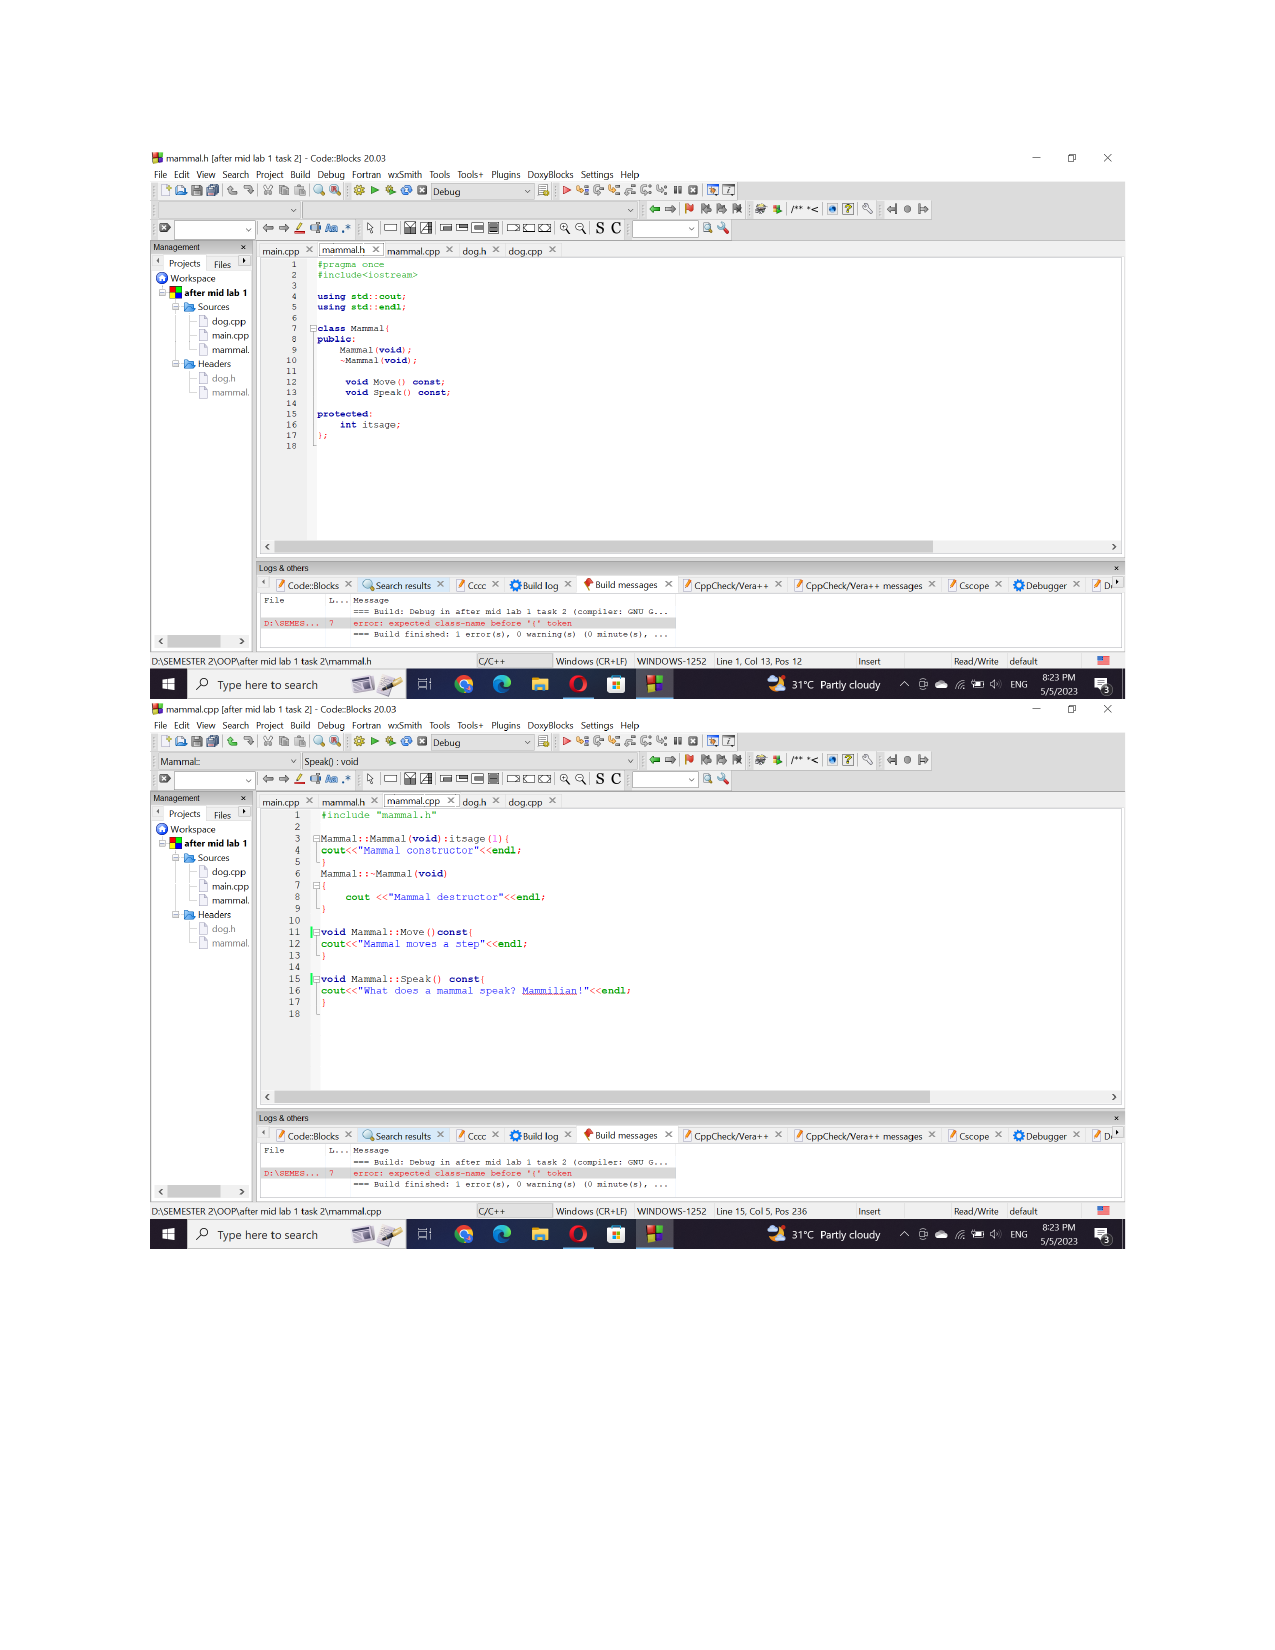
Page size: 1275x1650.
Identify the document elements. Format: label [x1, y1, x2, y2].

picture [150, 150, 1125, 699]
picture [150, 700, 1125, 1249]
